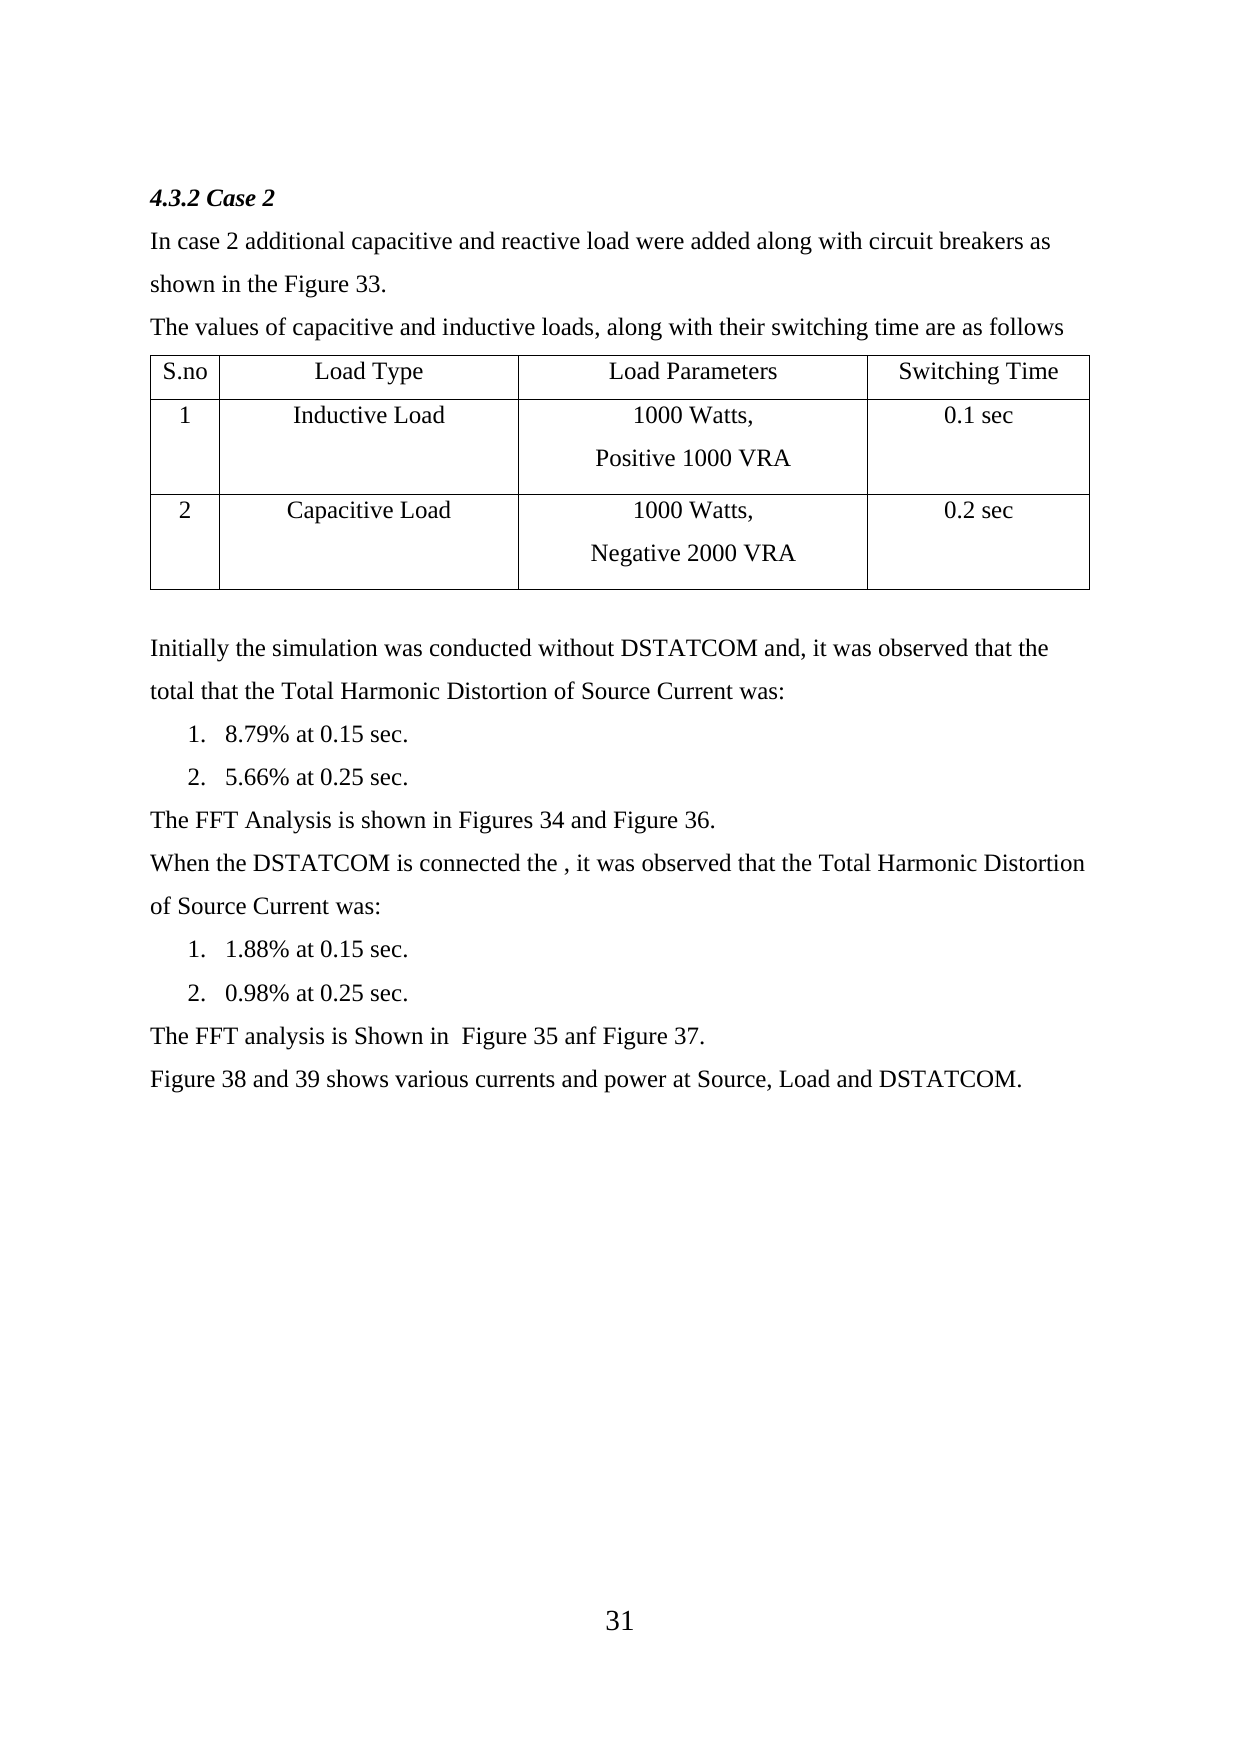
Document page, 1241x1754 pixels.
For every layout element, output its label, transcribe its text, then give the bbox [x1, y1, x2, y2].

table_cell 1000 Watts, Positive 1000 VRA [519, 400, 867, 494]
table_cell Capacitive Load [220, 495, 518, 588]
text Figure 38 and 39 shows various currents and power at Source, Load and DSTATCOM. [150, 1064, 1090, 1093]
subtitle 4.3.2 Case 2 [150, 183, 1090, 211]
text When the DSTATCOM is connected the , it was observed that the Total Harmonic Distortion of Source Current was: [150, 848, 1090, 920]
table_cell 2 [151, 495, 219, 588]
table_cell 1 [151, 400, 219, 494]
list 8.79% at 0.15 sec. [187, 719, 1090, 748]
table_cell 0.2 sec [868, 495, 1089, 588]
text Initially the simulation was conducted without DSTATCOM and, it was observed that the total that the Total Harmonic Distortion of Source Current was: [150, 633, 1090, 704]
list 5.66% at 0.25 sec. [187, 762, 1090, 791]
text In case 2 additional capacitive and reactive load were added along with circuit breakers as shown in the Figure 33. [150, 226, 1090, 298]
table_header Load Parameters [519, 356, 867, 399]
table_cell 0.1 sec [868, 400, 1089, 494]
table_header Load Type [220, 356, 518, 399]
text The values of capacitive and inductive loads, along with their switching time are as follows [150, 312, 1090, 341]
list 0.98% at 0.25 sec. [187, 978, 1090, 1006]
table_cell Inductive Load [220, 400, 518, 494]
text The FFT analysis is Shown in Figure 35 anf Figure 37. [150, 1021, 1090, 1049]
list 1.88% at 0.15 sec. [187, 934, 1090, 963]
table_header Switching Time [868, 356, 1089, 399]
table_cell 1000 Watts, Negative 2000 VRA [519, 495, 867, 588]
text The FFT Analysis is shown in Figures 34 and Figure 36. [150, 805, 1090, 834]
table_header S.no [151, 356, 219, 399]
